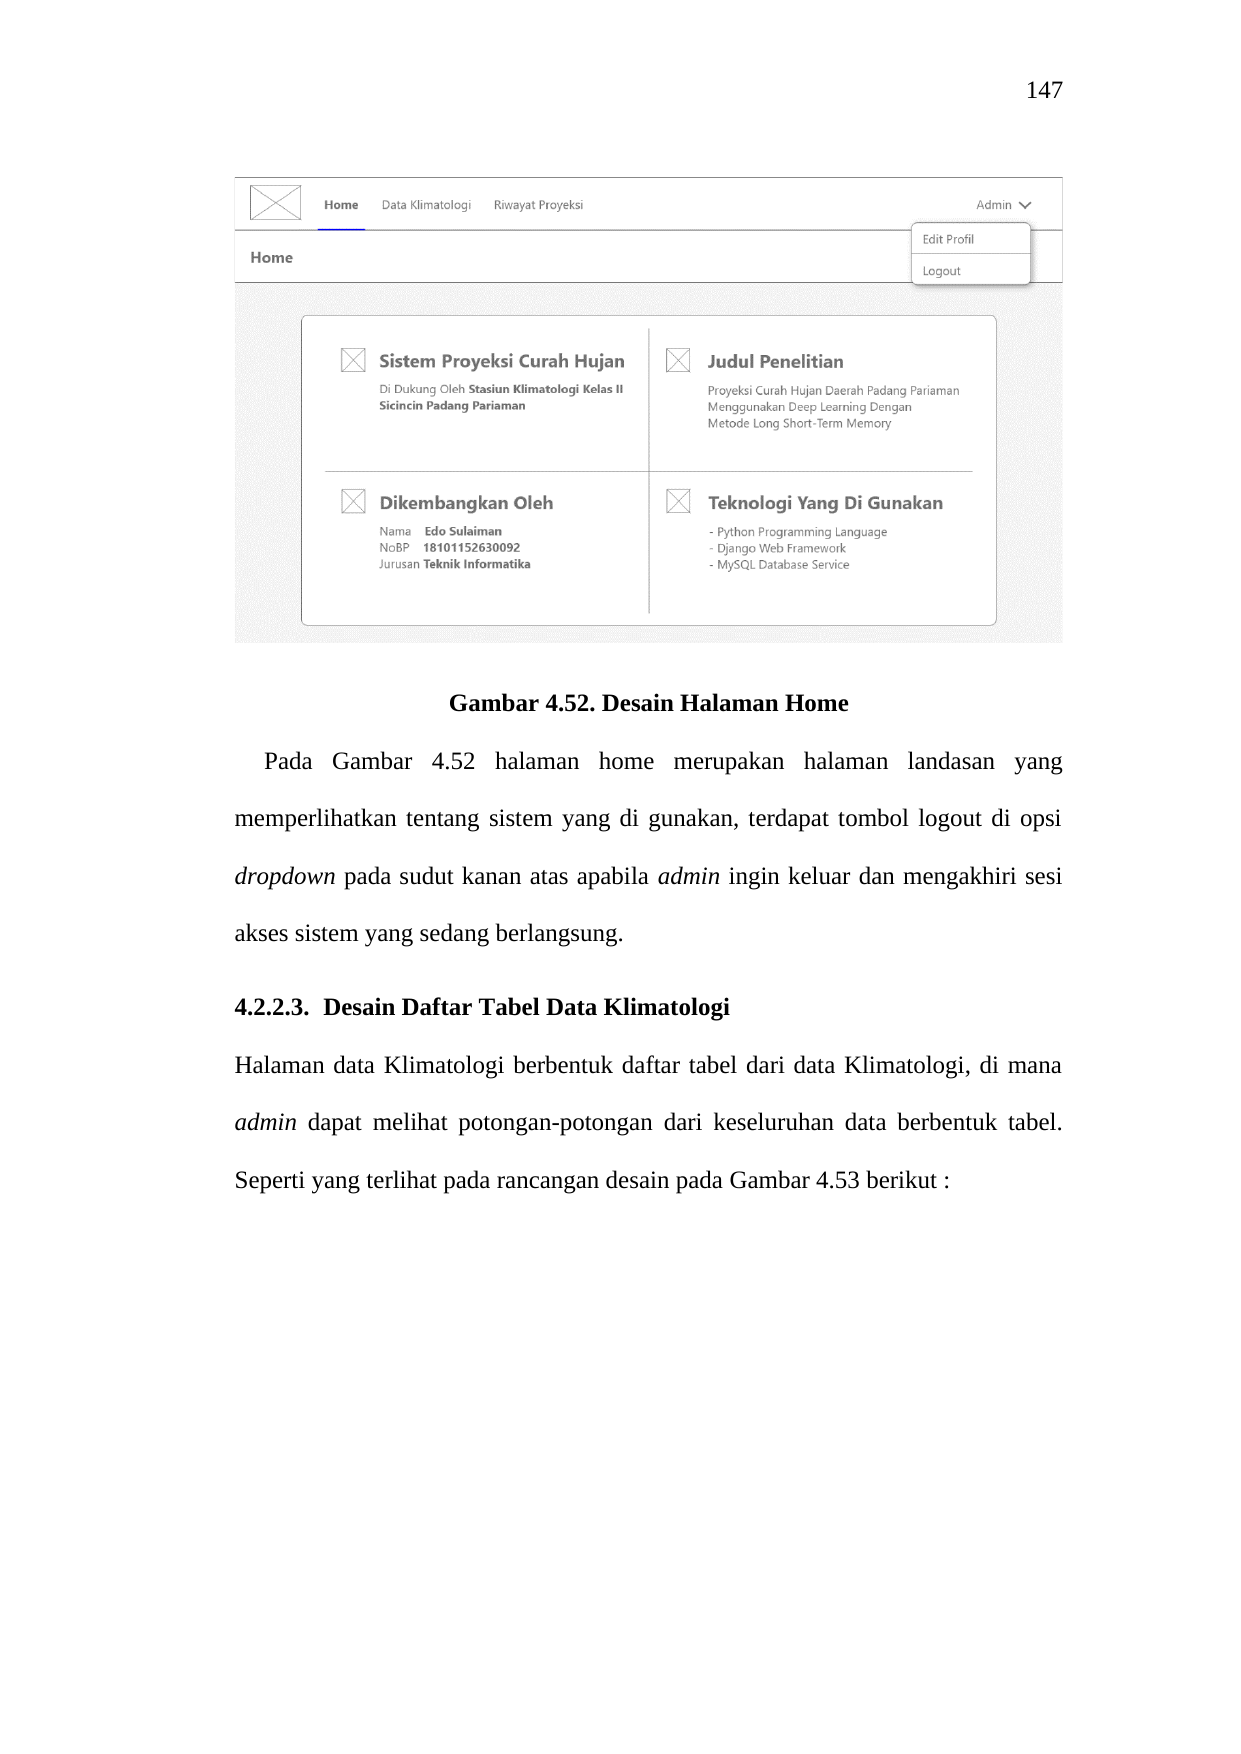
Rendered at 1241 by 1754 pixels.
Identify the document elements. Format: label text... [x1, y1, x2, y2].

subtitle Desain Daftar Tabel Data Klimatologi [234, 992, 1063, 1021]
picture [234, 177, 1063, 643]
